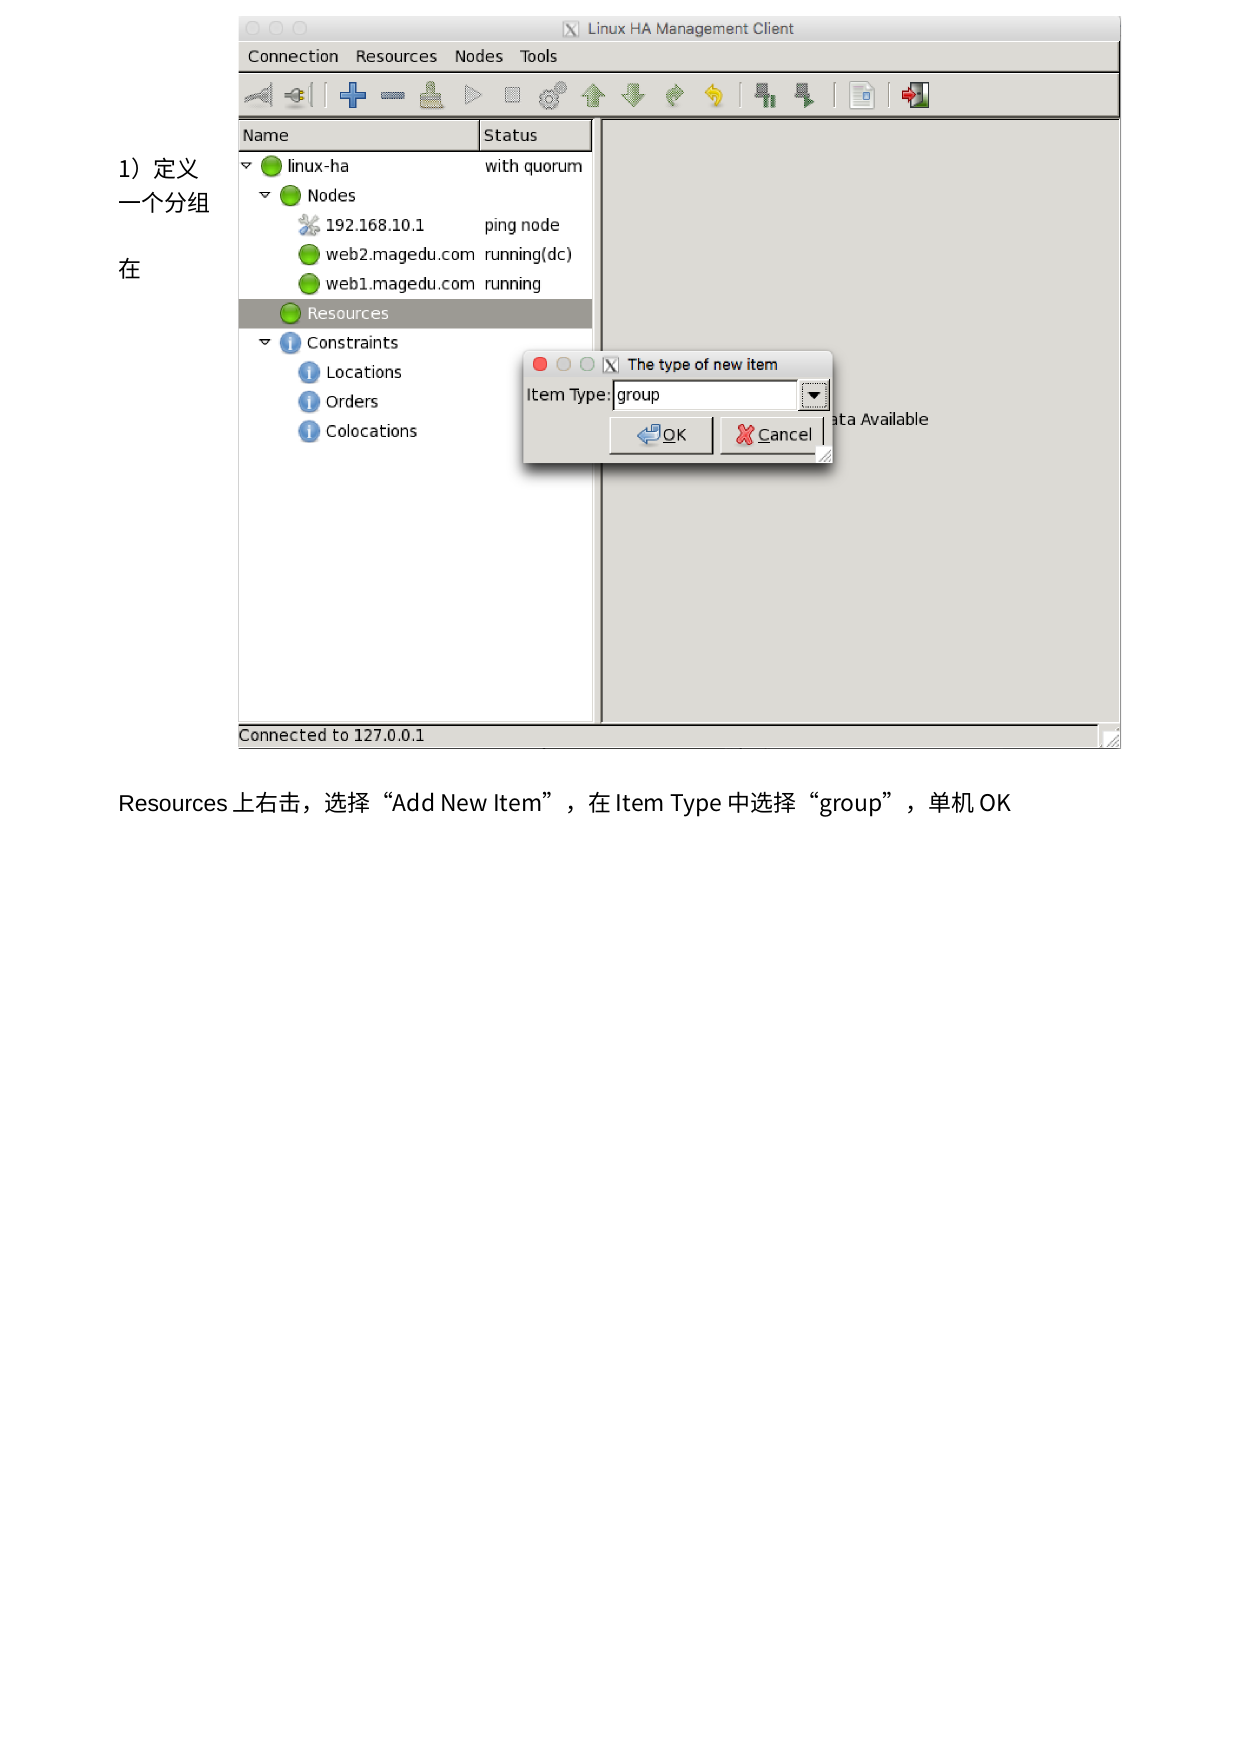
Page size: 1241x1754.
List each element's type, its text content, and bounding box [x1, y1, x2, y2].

text 在Resources上右击，选择“Add New Item”，在Item Type中选择“group”，单机OK [118, 218, 1122, 818]
text 1）定义一个分组 [118, 151, 237, 218]
picture [237, 16, 1122, 749]
